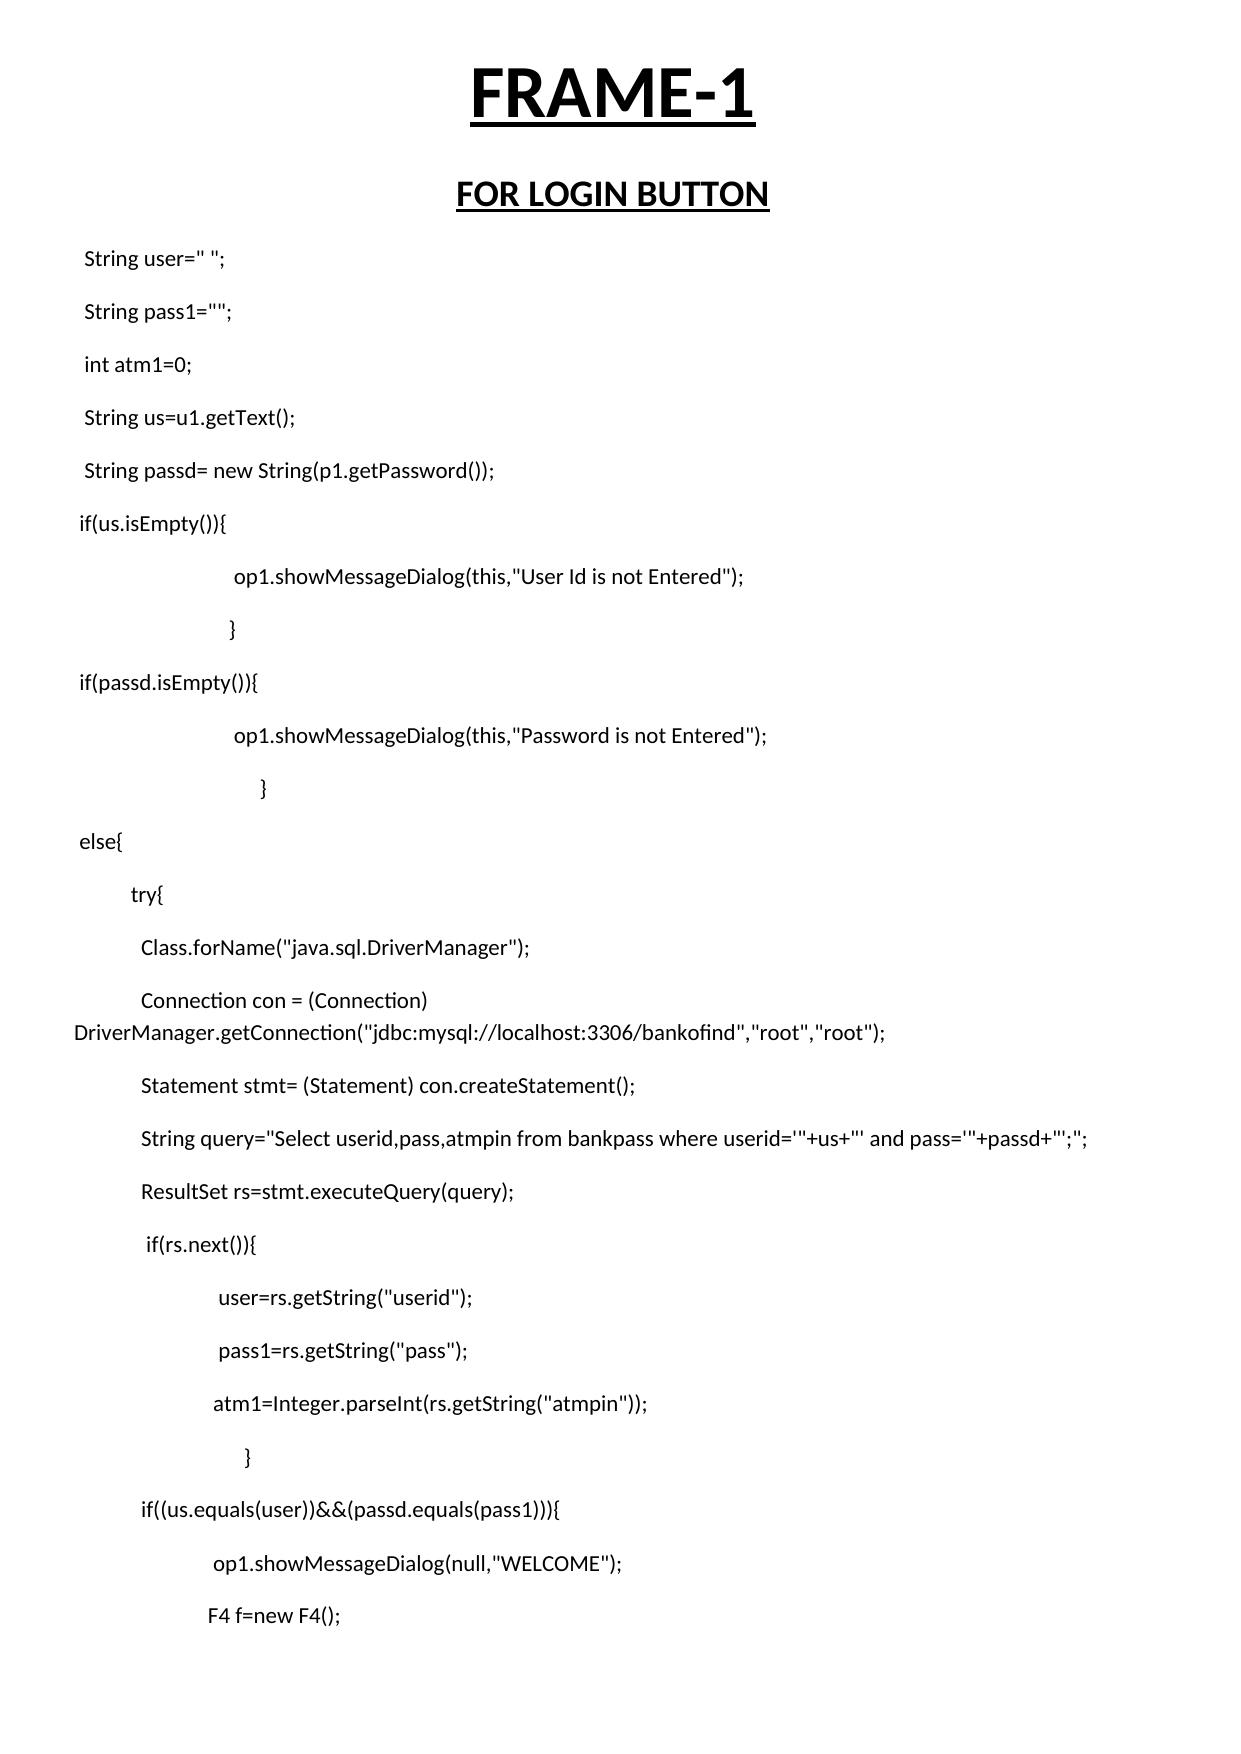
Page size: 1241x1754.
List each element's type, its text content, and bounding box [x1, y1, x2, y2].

text op1.showMessageDialog(this,"User Id is not Entered"); [74, 562, 1152, 590]
text user=rs.getString("userid"); [74, 1283, 1152, 1312]
text Statement stmt= (Statement) con.createStatement(); [74, 1071, 1152, 1099]
text FOR LOGIN BUTTON [74, 170, 1152, 216]
text } [74, 774, 1152, 802]
text String passd= new String(p1.getPassword()); [74, 456, 1152, 484]
text } [74, 1443, 1152, 1471]
text Class.forName("java.sql.DriverManager"); [74, 933, 1152, 961]
text if(us.isEmpty()){ [74, 509, 1152, 537]
text try{ [74, 880, 1152, 908]
text op1.showMessageDialog(null,"WELCOME"); [74, 1549, 1152, 1577]
text pass1=rs.getString("pass"); [74, 1337, 1152, 1364]
text if(rs.next()){ [74, 1231, 1152, 1258]
text if((us.equals(user))&&(passd.equals(pass1))){ [74, 1496, 1152, 1524]
text ResultSet rs=stmt.executeQuery(query); [74, 1177, 1152, 1206]
text Connection con = (Connection) DriverManager.getConnection("jdbc:mysql://localhost:3306/bankofind","root","root"); [74, 986, 1152, 1046]
text atm1=Integer.parseInt(rs.getString("atmpin")); [74, 1389, 1152, 1418]
text } [74, 615, 1152, 643]
text F4 f=new F4(); [74, 1602, 1152, 1630]
text String pass1=""; [74, 297, 1152, 325]
text else{ [74, 827, 1152, 855]
text int atm1=0; [74, 350, 1152, 378]
text String user=" "; [74, 244, 1152, 272]
text op1.showMessageDialog(this,"Password is not Entered"); [74, 721, 1152, 749]
text if(passd.isEmpty()){ [74, 668, 1152, 696]
text String us=u1.getText(); [74, 403, 1152, 431]
text String query="Select userid,pass,atmpin from bankpass where userid='"+us+"' and pass='"+passd+"';"; [74, 1124, 1152, 1152]
text FRAME-1 [74, 44, 1152, 136]
